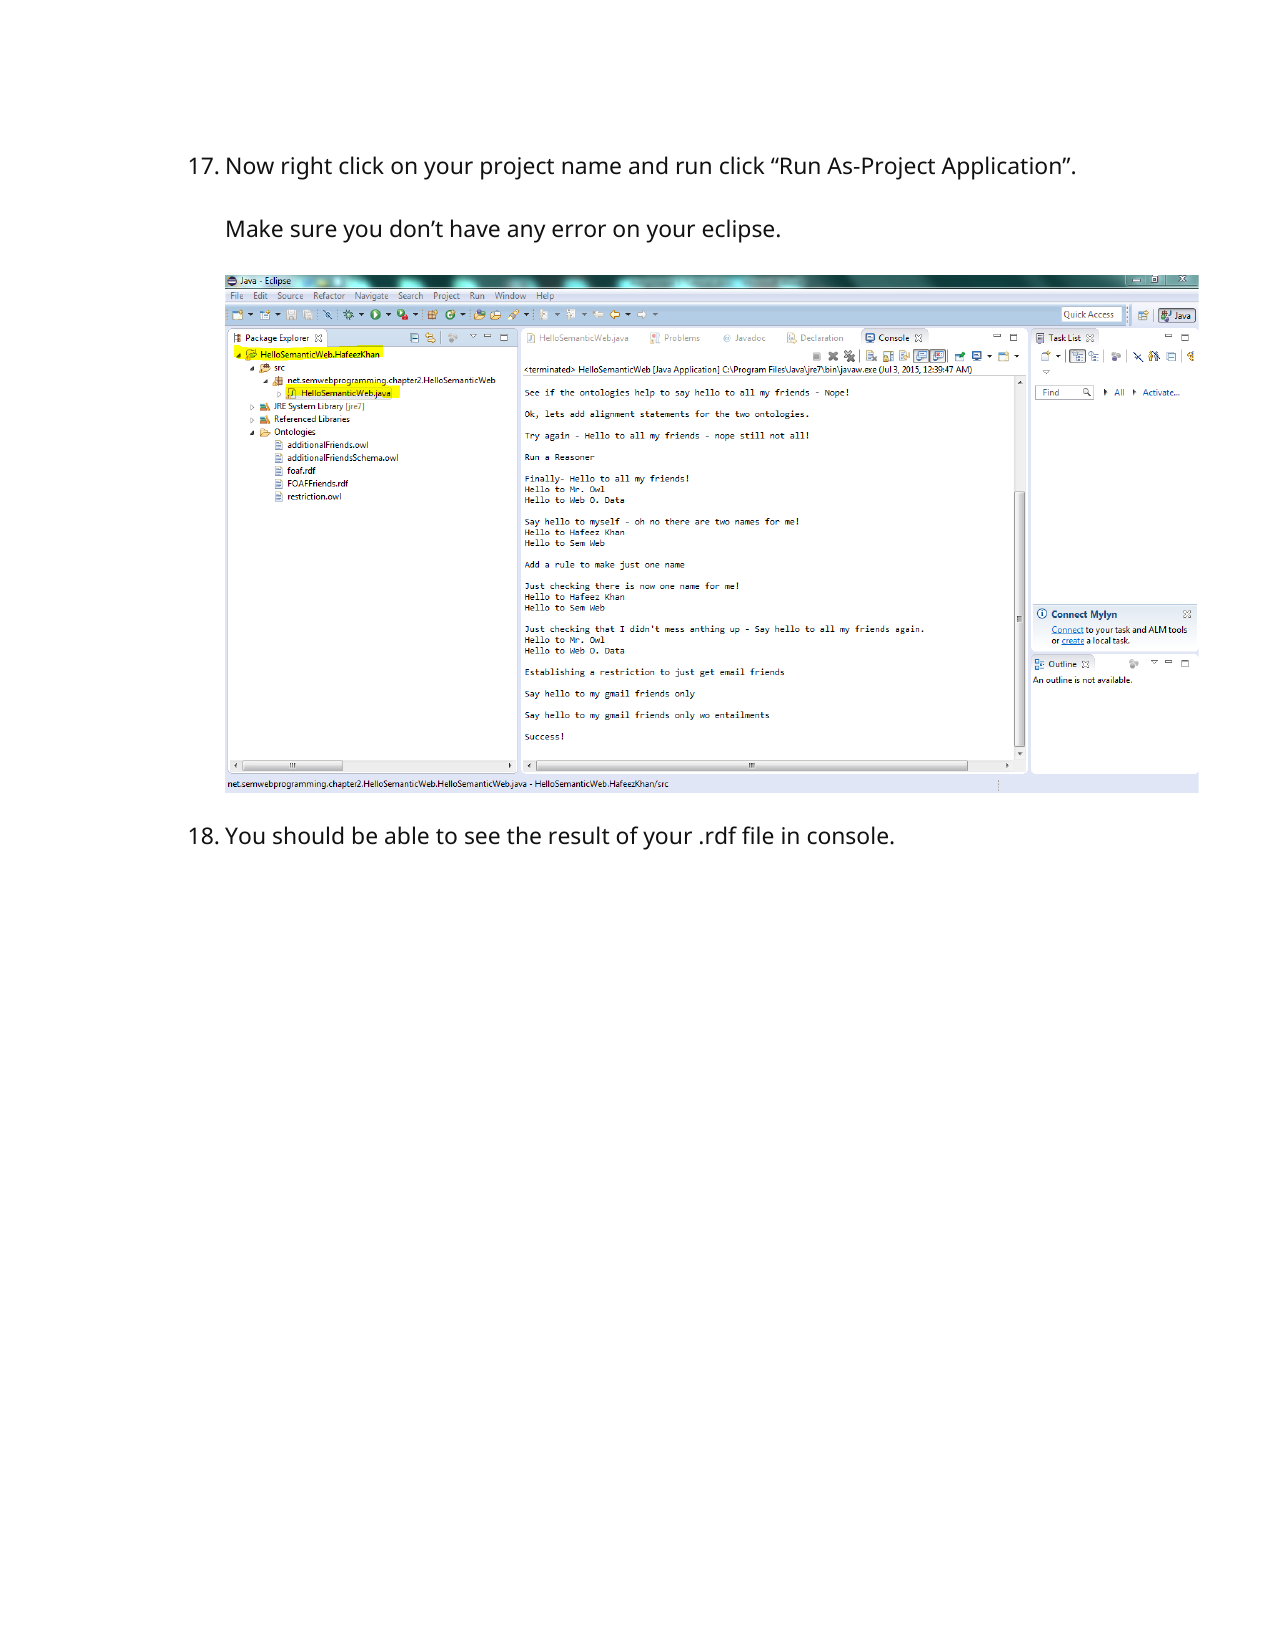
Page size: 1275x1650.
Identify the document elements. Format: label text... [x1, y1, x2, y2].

picture [225, 275, 1199, 793]
list Now right click on your project name and run click “Run As-Project Application”. Make sure you don’t have any error on your eclipse. [187, 150, 1125, 244]
list You should be able to see the result of your .rdf file in console. [187, 820, 1125, 851]
